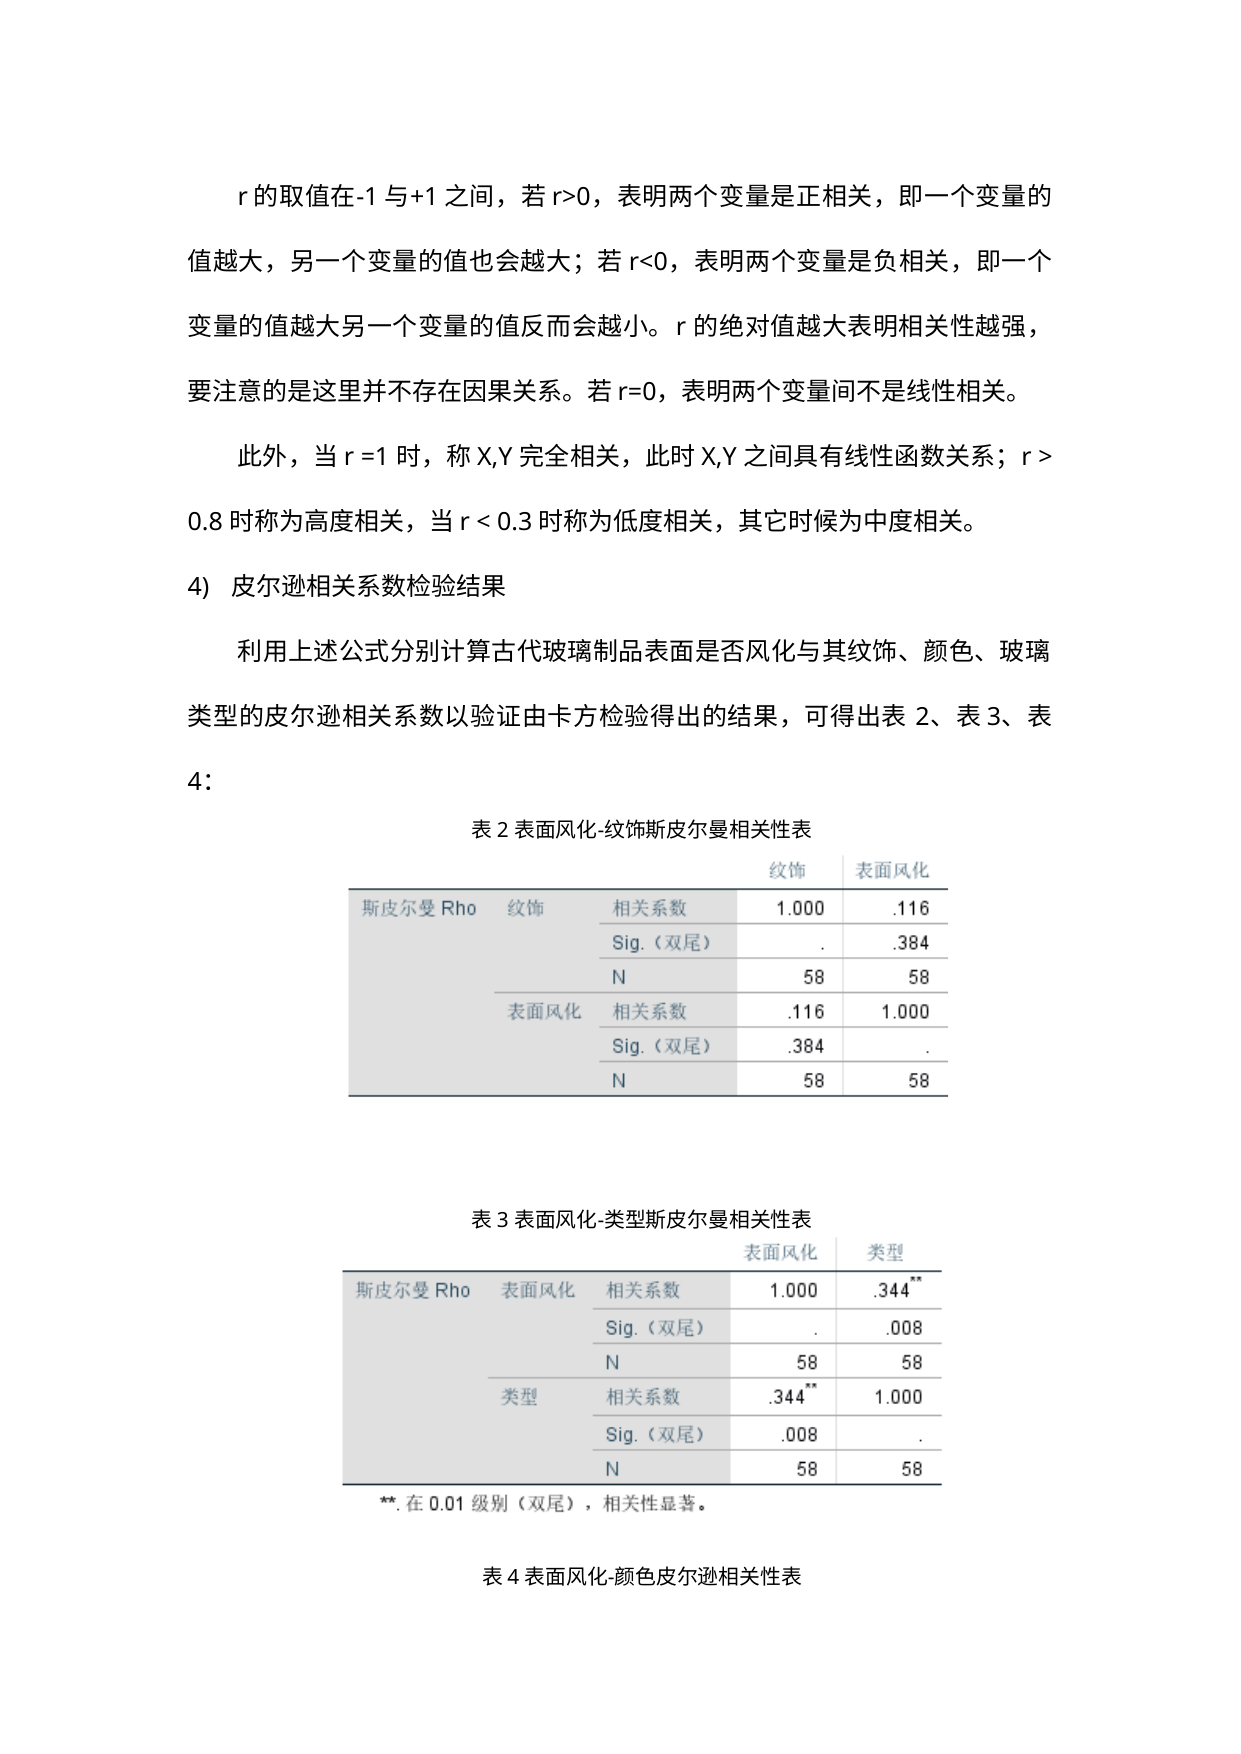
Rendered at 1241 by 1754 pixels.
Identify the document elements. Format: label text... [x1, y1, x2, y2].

list 表2 表面风化-纹饰斯皮尔曼相关性表 [231, 812, 1053, 844]
picture [342, 844, 949, 1108]
list 表3 表面风化-类型斯皮尔曼相关性表 [231, 1202, 1053, 1234]
list 皮尔逊相关系数检验结果 [187, 552, 1053, 617]
text r的取值在-1与+1之间，若r>0，表明两个变量是正相关，即一个变量的值越大，另一个变量的值也会越大；若r<0，表明两个变量是负相关，即一个变量的值越大另一个变量的值反而会越小。r 的绝对值越大表明相关性越强，要注意的是这里并不存在因果关系。若r=0，表明两个变量间不是线性相关。 [187, 162, 1053, 422]
text 利用上述公式分别计算古代玻璃制品表面是否风化与其纹饰、颜色、玻璃类型的皮尔逊相关系数以验证由卡方检验得出的结果，可得出表2、表3、表4： [187, 617, 1053, 812]
picture [335, 1234, 949, 1531]
text 此外，当r =1 时，称X,Y 完全相关，此时X,Y 之间具有线性函数关系；r > 0.8 时称为高度相关，当r < 0.3 时称为低度相关，其它时候为中度相关。 [187, 422, 1053, 552]
list 表4 表面风化-颜色皮尔逊相关性表 [231, 1559, 1053, 1592]
